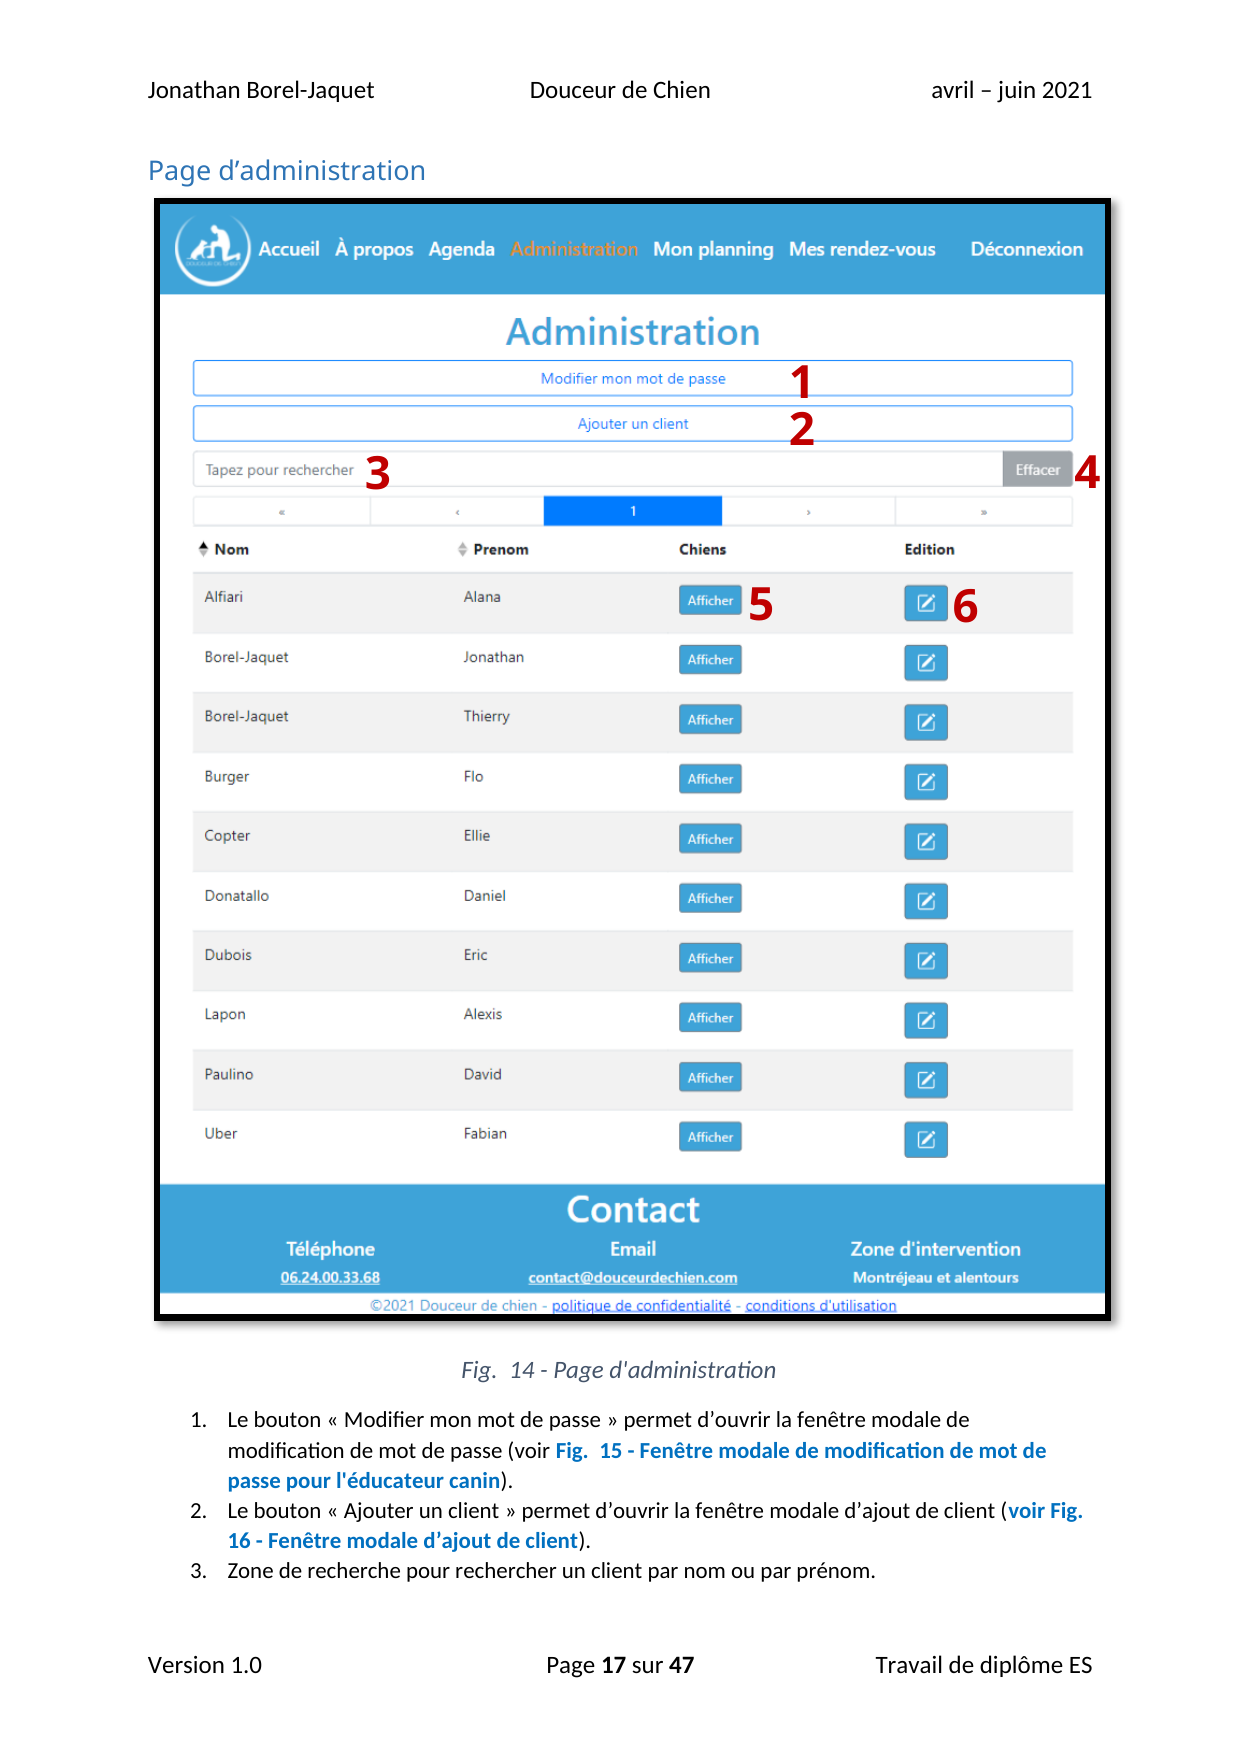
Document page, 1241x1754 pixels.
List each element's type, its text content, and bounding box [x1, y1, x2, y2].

text Fig. 14 - Page d'administration [148, 1354, 1093, 1385]
subtitle Page d’administration [148, 152, 1093, 189]
list Le bouton « Modifier mon mot de passe » permet d’ouvrir la fenêtre modale de modification de mot de passe (voir Fig. 15 - Fenêtre modale de modification de mot de passe pour l'éducateur canin). [190, 1406, 1093, 1494]
picture [160, 204, 1105, 1314]
list Zone de recherche pour rechercher un client par nom ou par prénom. [190, 1557, 1093, 1585]
list Le bouton « Ajouter un client » permet d’ouvrir la fenêtre modale d’ajout de client (voir Fig. 16 - Fenêtre modale d’ajout de client). [190, 1496, 1093, 1554]
